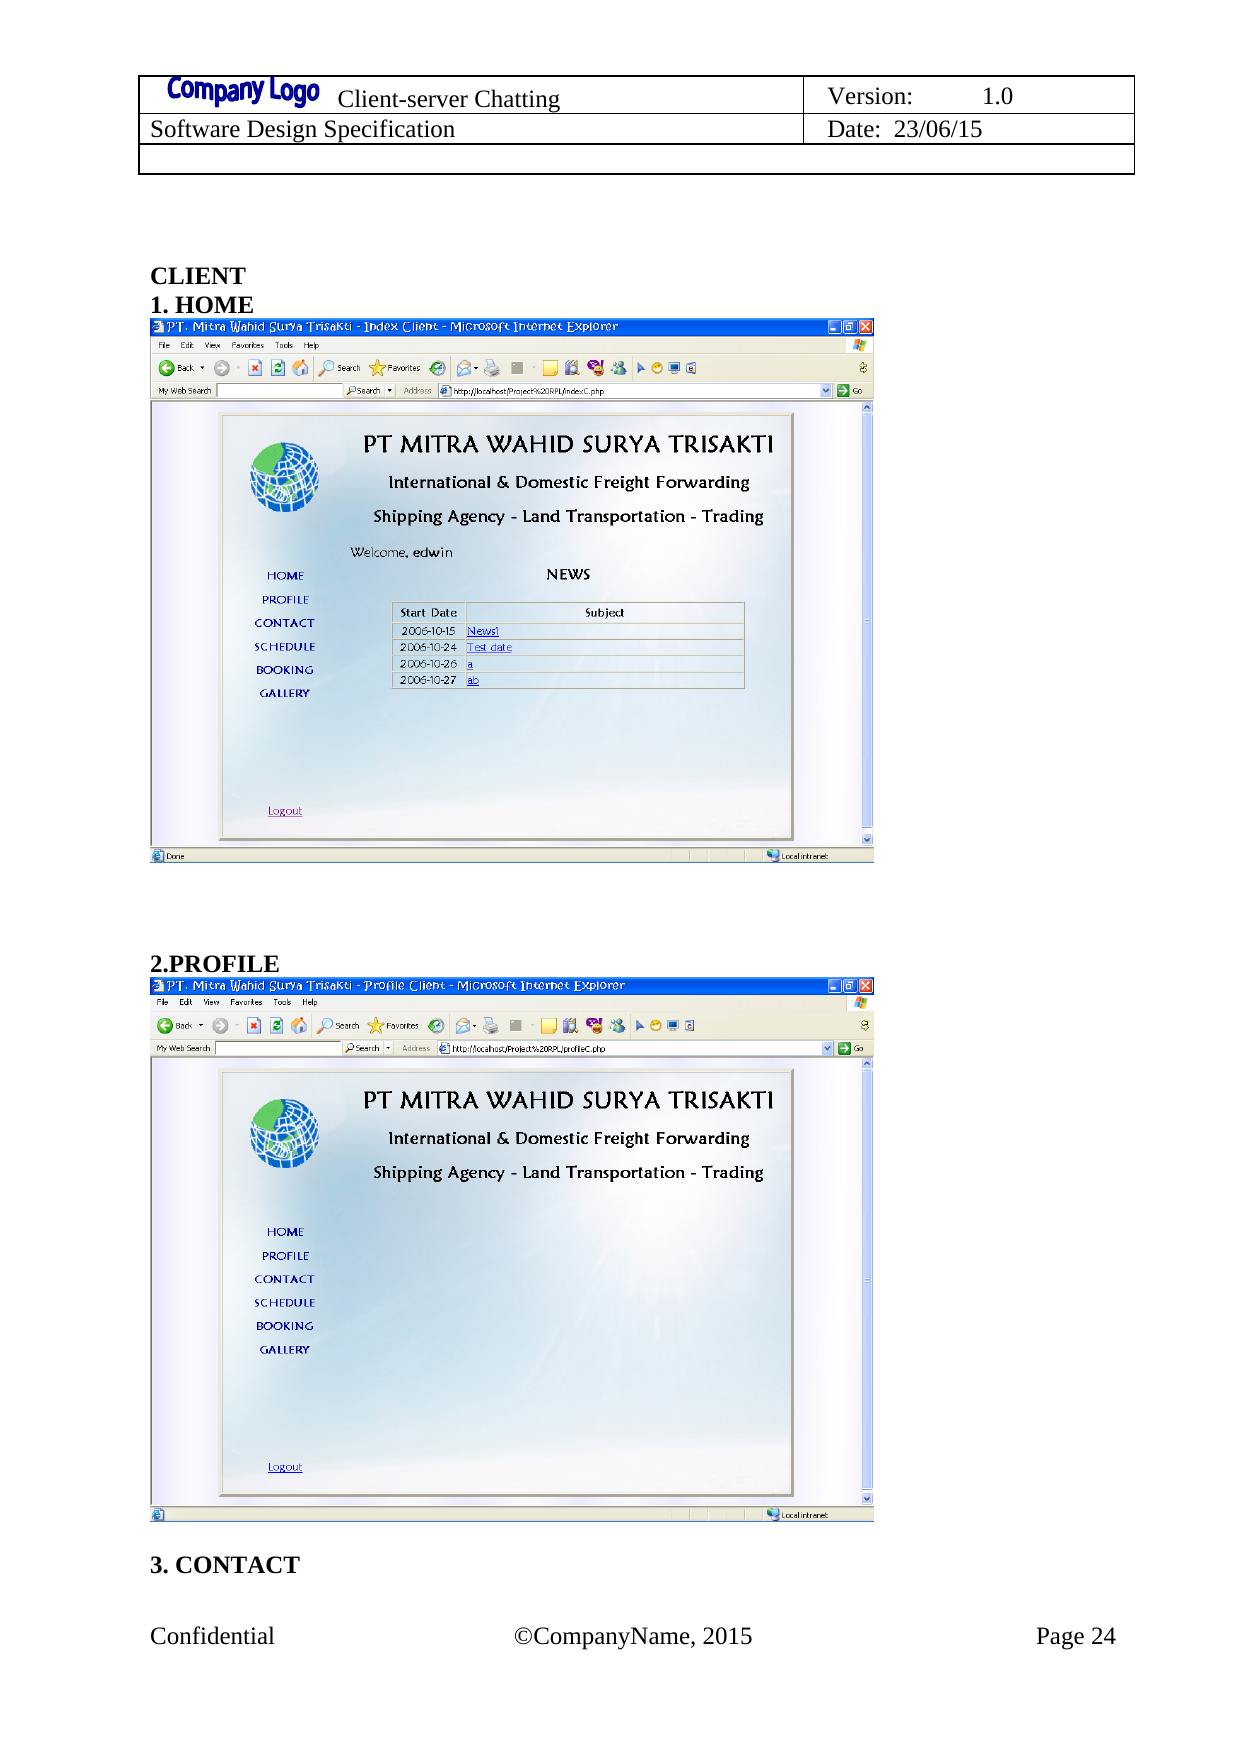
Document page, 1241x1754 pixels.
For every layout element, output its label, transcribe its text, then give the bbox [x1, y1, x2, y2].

picture [150, 977, 874, 1522]
text 2.PROFILE [150, 949, 1090, 977]
text CLIENT [150, 261, 1090, 290]
picture [150, 318, 874, 863]
text 1. HOME [150, 290, 1090, 319]
text 3. CONTACT [150, 1550, 1090, 1579]
